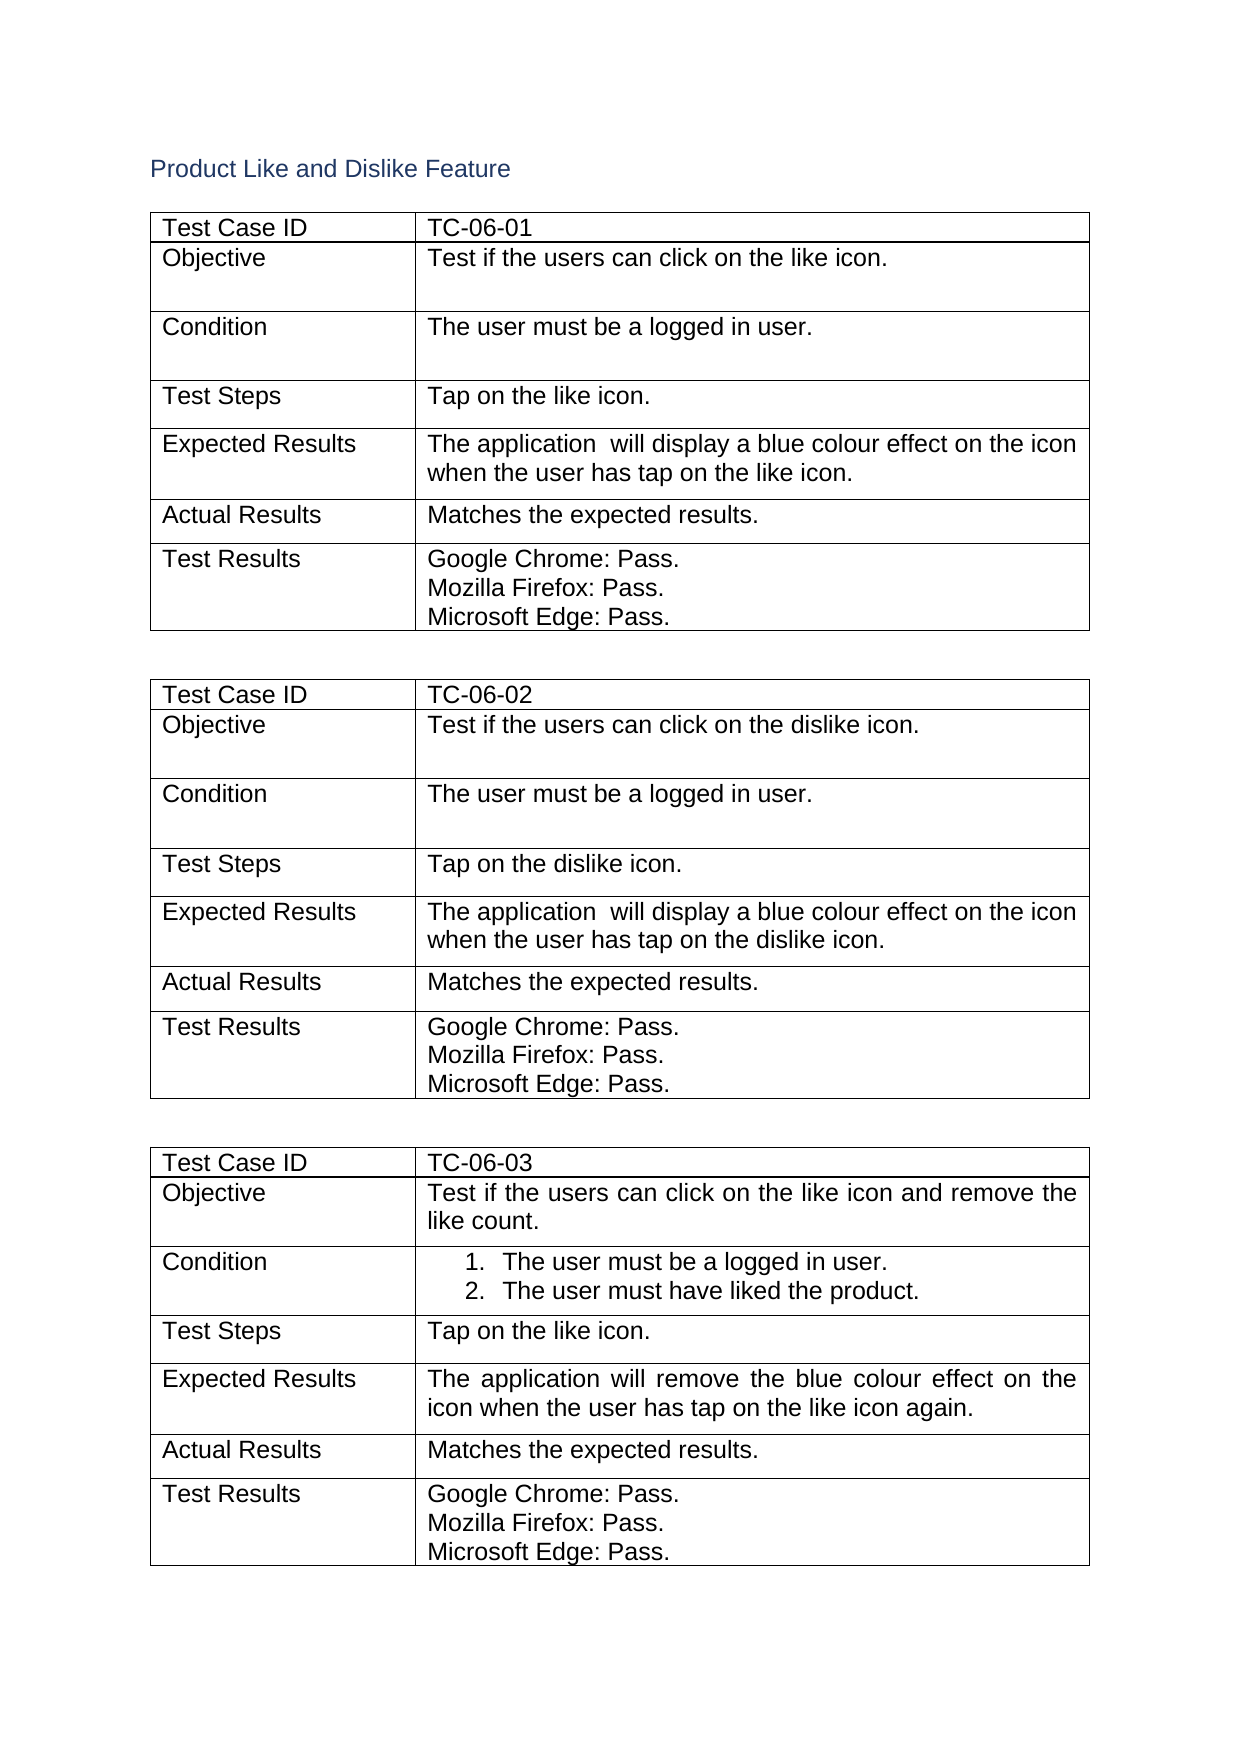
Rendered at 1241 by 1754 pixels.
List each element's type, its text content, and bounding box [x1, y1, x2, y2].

table_cell Test Steps [151, 381, 415, 428]
table_cell Google Chrome: Pass. Mozilla Firefox: Pass. Microsoft Edge: Pass. [416, 1479, 1089, 1565]
table_cell Actual Results [151, 967, 415, 1011]
table_header Test Case ID [151, 213, 415, 241]
table_cell Test Results [151, 1479, 415, 1565]
table_cell Actual Results [151, 1435, 415, 1478]
table_header TC-06-03 [416, 1148, 1089, 1176]
table_cell Objective [151, 710, 415, 778]
table_cell Test if the users can click on the like icon and remove the like count. [416, 1178, 1089, 1246]
table_cell Matches the expected results. [416, 1435, 1089, 1478]
table_cell Test if the users can click on the like icon. [416, 243, 1089, 311]
table_cell Test Results [151, 544, 415, 630]
table_cell Test Steps [151, 1316, 415, 1363]
table_cell Expected Results [151, 429, 415, 499]
table_cell The user must be a logged in user. [416, 312, 1089, 380]
table_cell The application will display a blue colour effect on the icon when the user has tap on the dislike icon. [416, 897, 1089, 966]
table_cell Matches the expected results. [416, 967, 1089, 1011]
table_cell Tap on the dislike icon. [416, 849, 1089, 896]
table_header Test Case ID [151, 1148, 415, 1176]
table_cell The user must be a logged in user. [416, 779, 1089, 848]
table_cell Test Steps [151, 849, 415, 896]
table_cell Objective [151, 1178, 415, 1246]
table_cell Expected Results [151, 897, 415, 966]
table_cell Tap on the like icon. [416, 381, 1089, 428]
table_cell Tap on the like icon. [416, 1316, 1089, 1363]
table_cell Test Results [151, 1012, 415, 1098]
table_cell Google Chrome: Pass. Mozilla Firefox: Pass. Microsoft Edge: Pass. [416, 544, 1089, 630]
table_cell Condition [151, 1247, 415, 1315]
table_cell The application will remove the blue colour effect on the icon when the user has tap on the like icon again. [416, 1364, 1089, 1434]
table_cell Matches the expected results. [416, 500, 1089, 543]
table_cell Condition [151, 312, 415, 380]
table_cell Google Chrome: Pass. Mozilla Firefox: Pass. Microsoft Edge: Pass. [416, 1012, 1089, 1098]
subtitle Product Like and Dislike Feature [150, 154, 1090, 183]
table_cell Objective [151, 243, 415, 311]
table_cell Expected Results [151, 1364, 415, 1434]
table_cell The application will display a blue colour effect on the icon when the user has tap on the like icon. [416, 429, 1089, 499]
table_header TC-06-02 [416, 680, 1089, 709]
table_header TC-06-01 [416, 213, 1089, 241]
table_cell Actual Results [151, 500, 415, 543]
table_header Test Case ID [151, 680, 415, 709]
table_cell Test if the users can click on the dislike icon. [416, 710, 1089, 778]
table_cell Condition [151, 779, 415, 848]
table_cell The user must be a logged in user. The user must have liked the product. [416, 1247, 1089, 1315]
